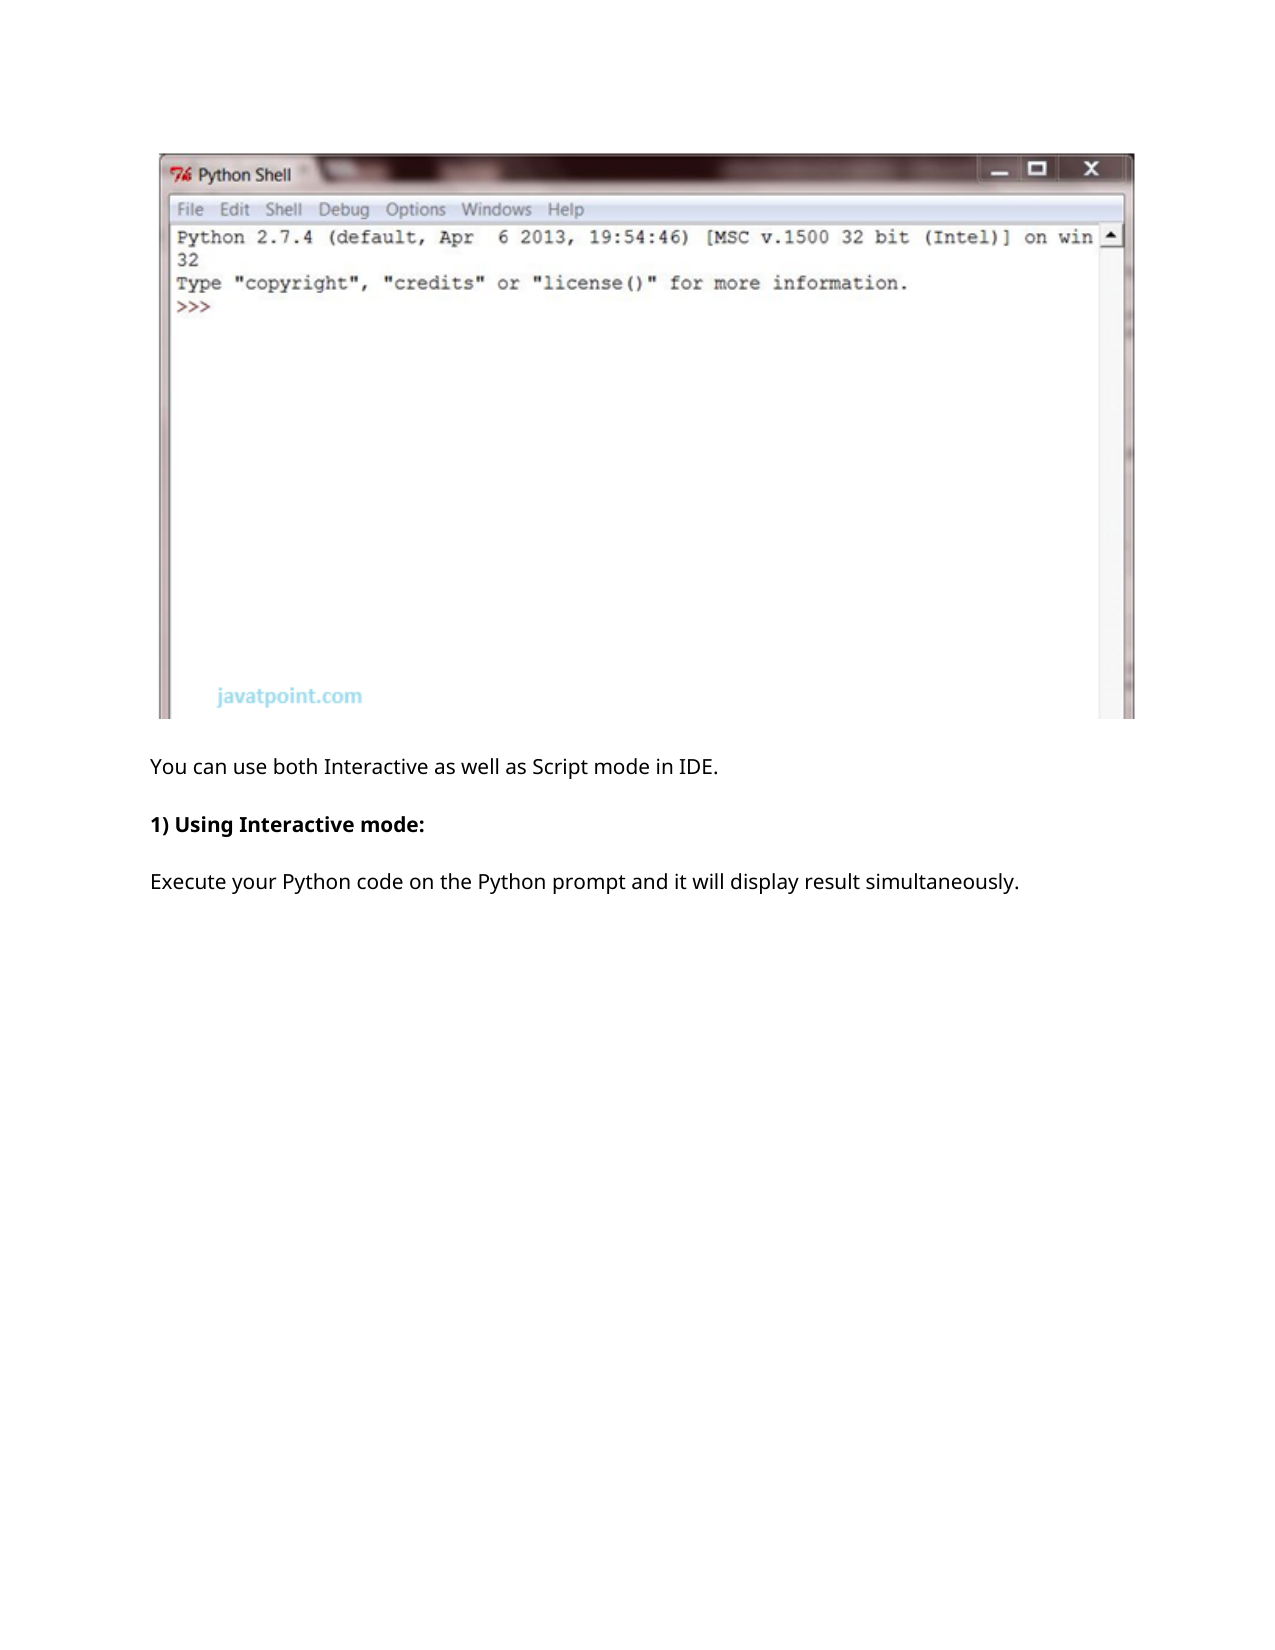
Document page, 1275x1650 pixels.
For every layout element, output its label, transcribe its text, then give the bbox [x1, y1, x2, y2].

text Execute your Python code on the Python prompt and it will display result simultaneously. [150, 867, 1125, 896]
text 1) Using Interactive mode: [150, 810, 1125, 838]
picture [150, 150, 1141, 719]
text You can use both Interactive as well as Script mode in IDE. [150, 752, 1125, 781]
